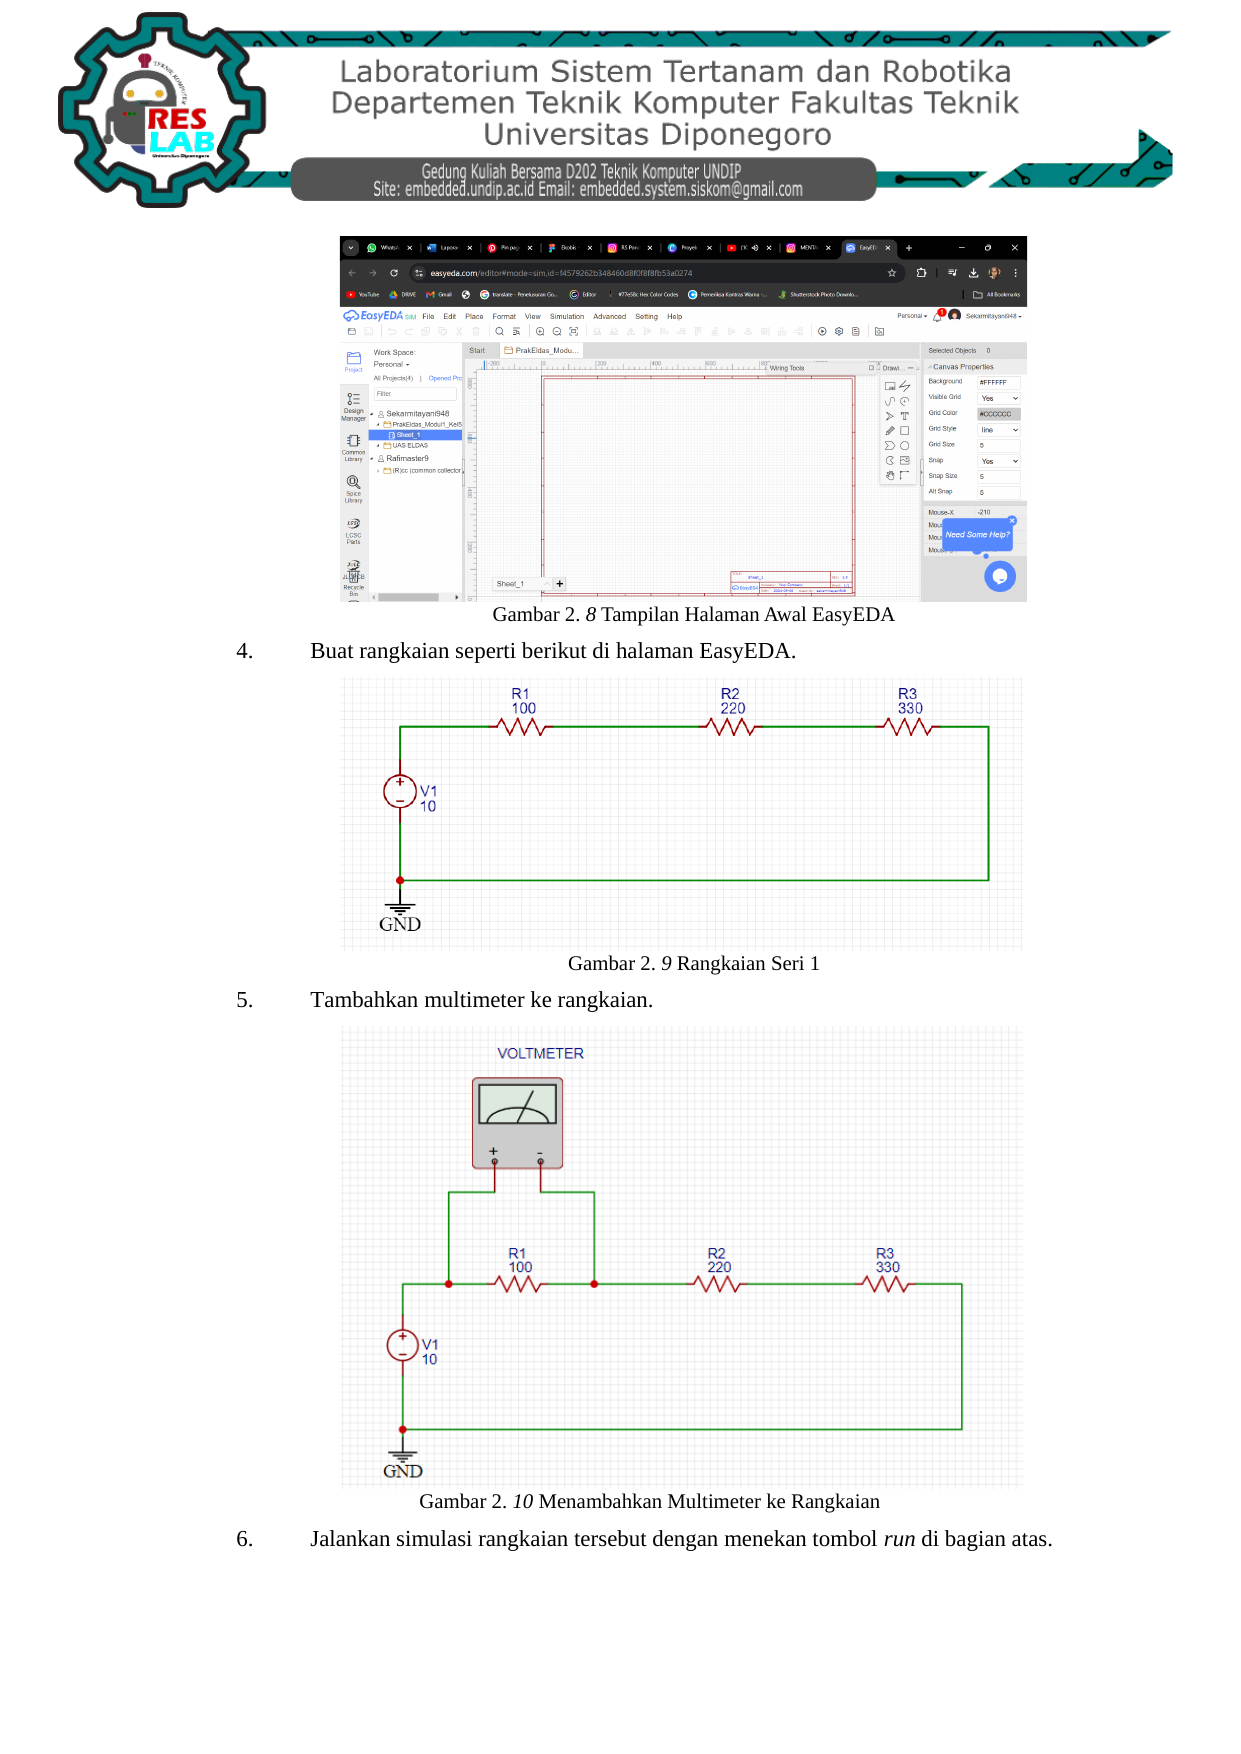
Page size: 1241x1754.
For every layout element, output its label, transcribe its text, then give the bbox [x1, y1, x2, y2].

picture [339, 1026, 1024, 1489]
picture [339, 677, 1024, 951]
text Gambar 2. 10 Menambahkan Multimeter ke Rangkaian [236, 1489, 1063, 1513]
picture [339, 236, 1028, 602]
text Gambar 2. 9 Rangkaian Seri 1 [236, 950, 1063, 974]
list Jalankan simulasi rangkaian tersebut dengan menekan tombol run di bagian atas. [236, 1525, 1063, 1551]
list Buat rangkaian seperti berikut di halaman EasyEDA. [236, 637, 1063, 664]
text Gambar 2. 8 Tampilan Halaman Awal EasyEDA [236, 601, 1063, 626]
list Tambahkan multimeter ke rangkaian. [236, 986, 1063, 1013]
picture [57, 11, 1173, 208]
